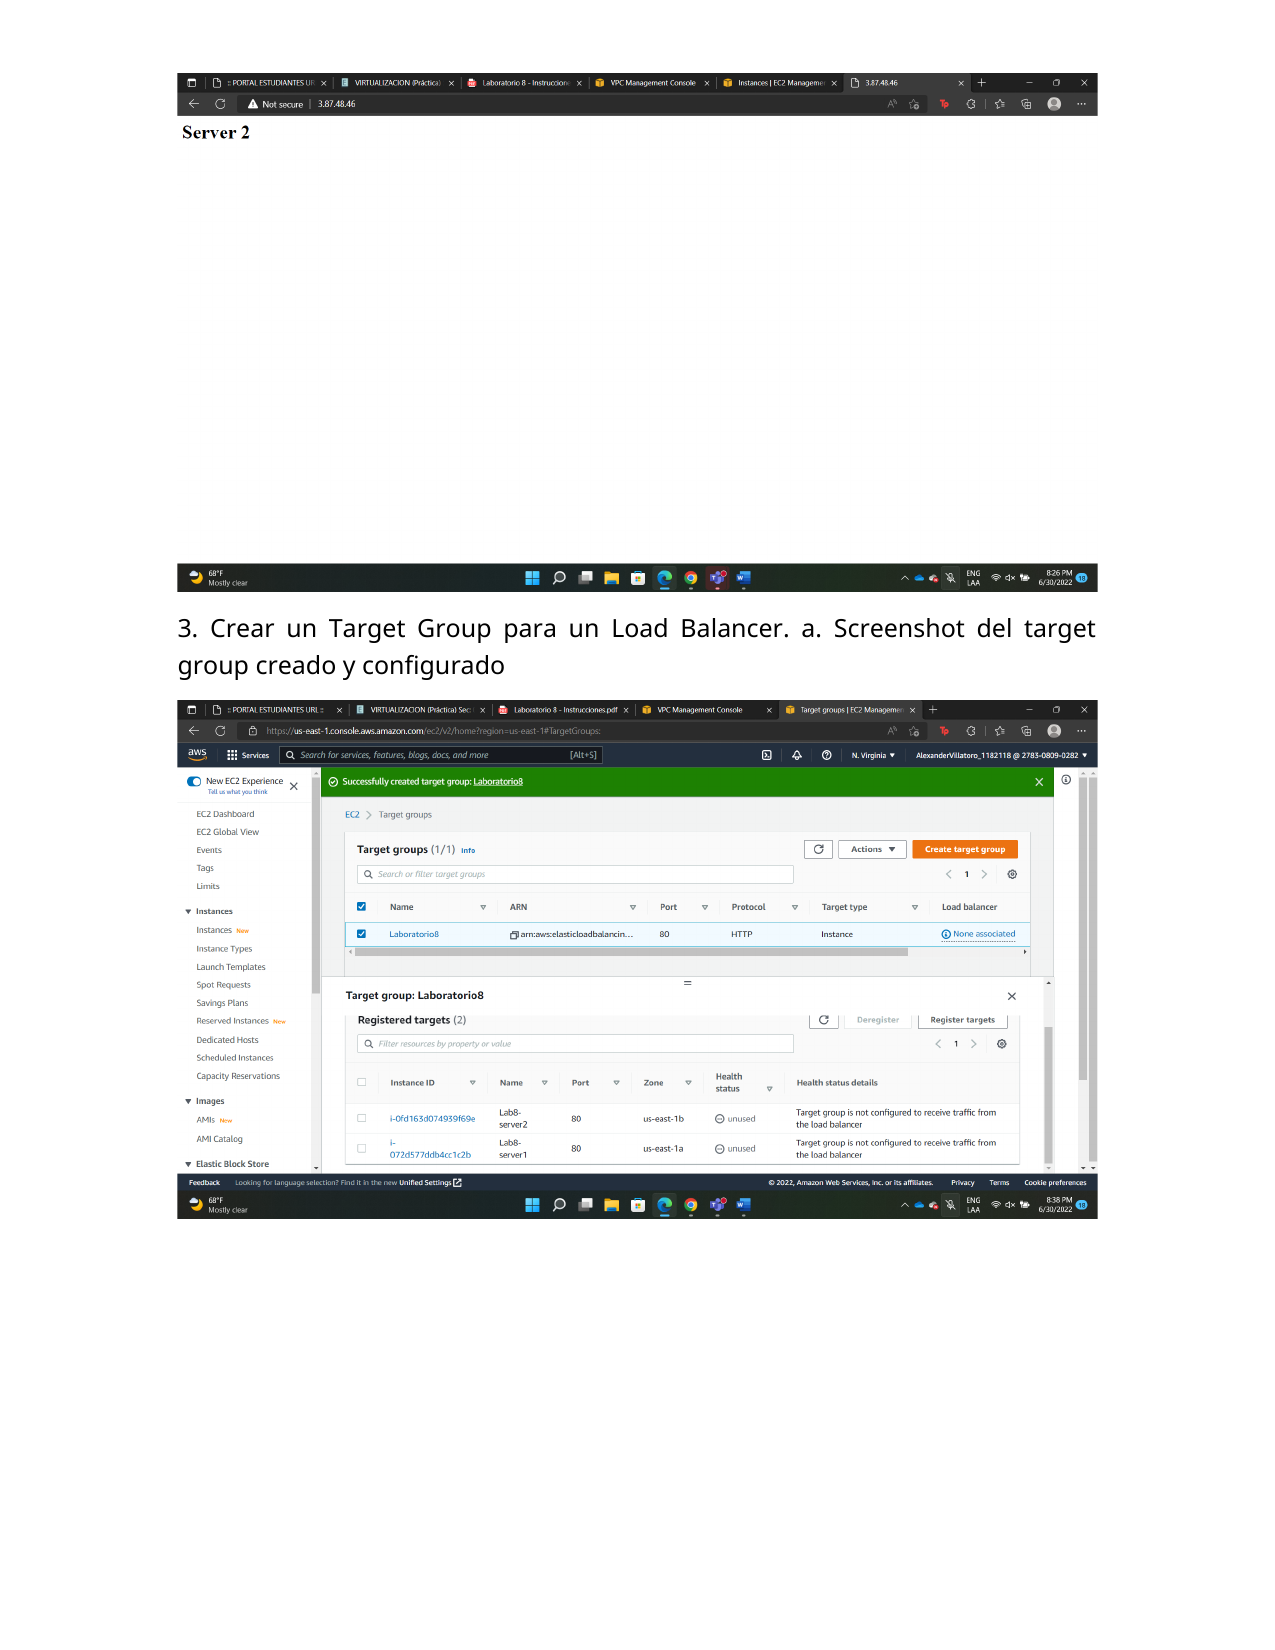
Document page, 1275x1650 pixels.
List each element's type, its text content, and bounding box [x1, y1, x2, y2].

picture [177, 700, 1098, 1219]
text 3. Crear un Target Group para un Load Balancer. a. Screenshot del target group creado y configurado [177, 611, 1098, 681]
picture [177, 73, 1098, 592]
